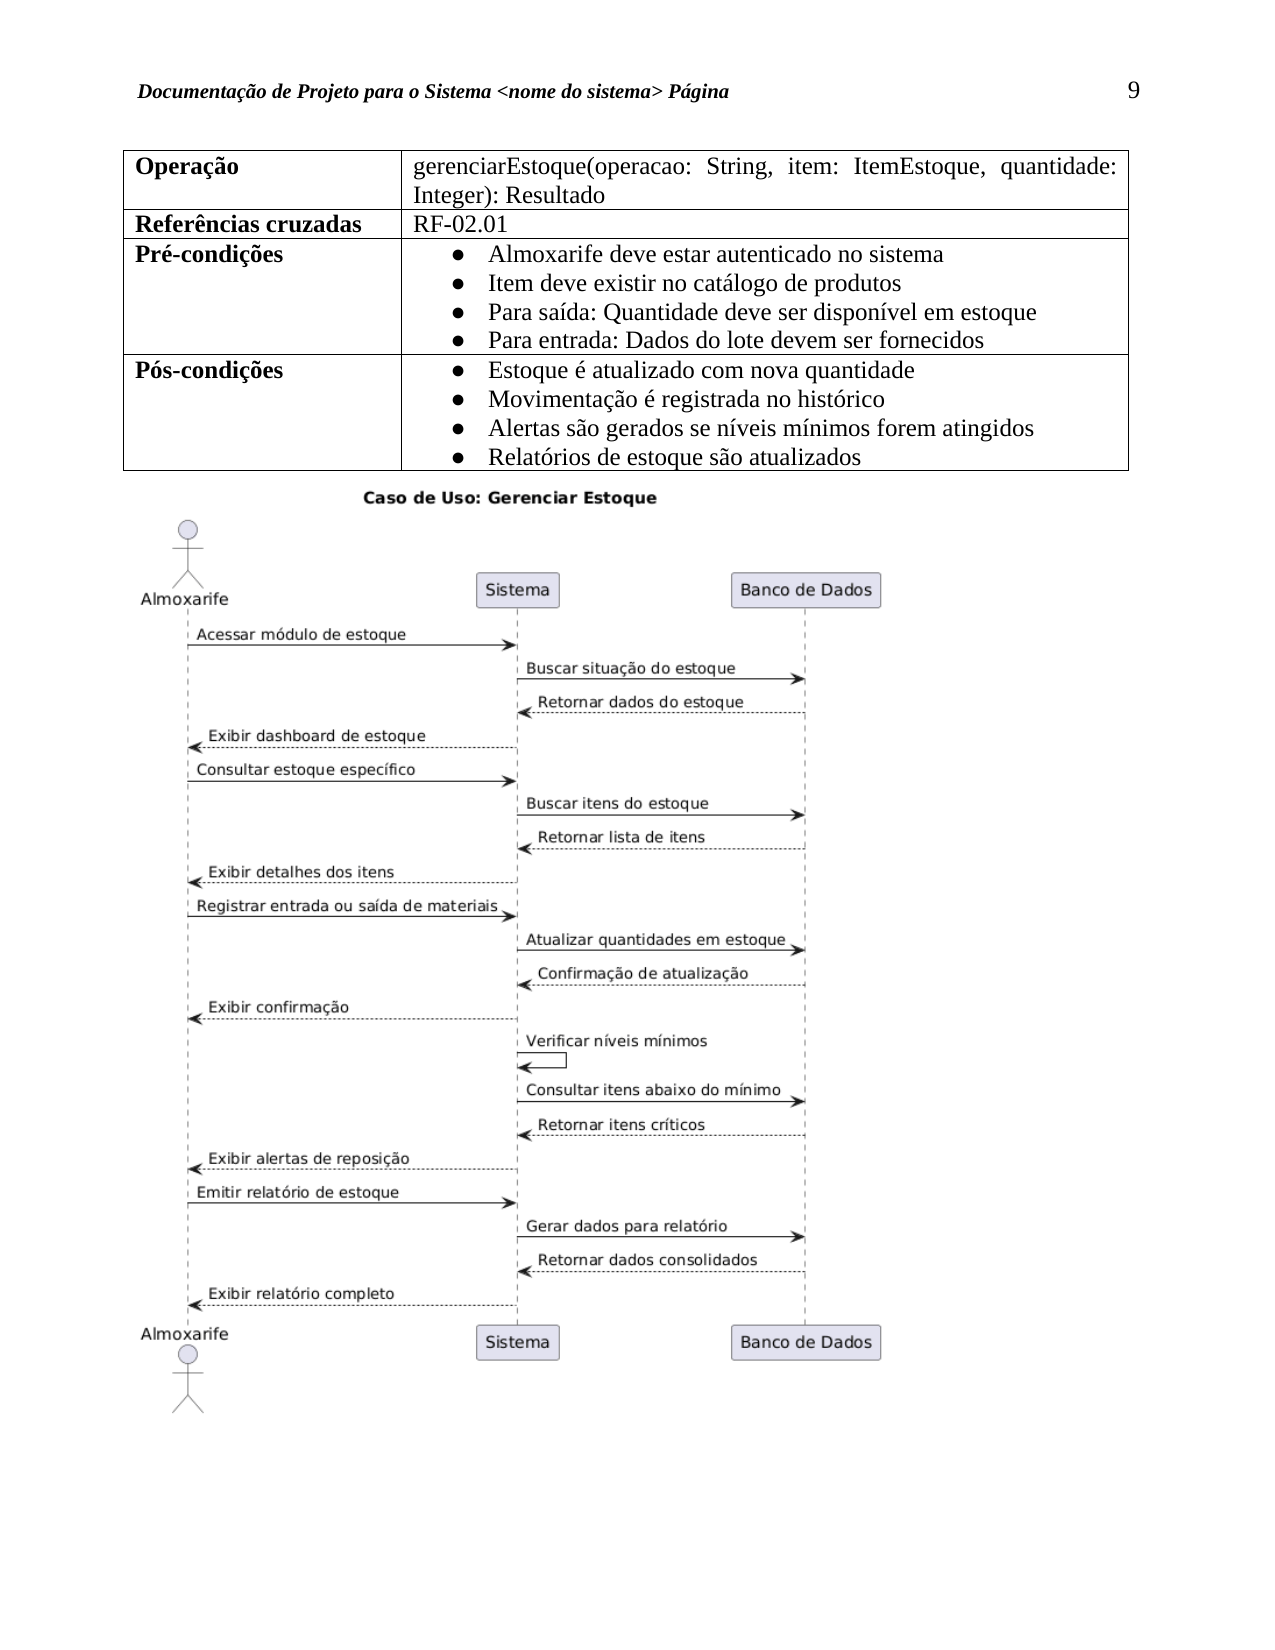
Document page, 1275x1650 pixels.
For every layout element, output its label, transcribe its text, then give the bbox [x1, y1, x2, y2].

table_cell RF-02.01 [402, 210, 1128, 238]
table_cell Referências cruzadas [124, 210, 401, 238]
table_cell Pós-condições [124, 355, 401, 470]
table_cell gerenciarEstoque(operacao: String, item: ItemEstoque, quantidade: Integer): Resultado [402, 151, 1128, 208]
table_cell Almoxarife deve estar autenticado no sistema Item deve existir no catálogo de produtos Para saída: Quantidade deve ser disponível em estoque Para entrada: Dados do lote devem ser fornecidos [402, 239, 1128, 354]
table_cell Operação [124, 151, 401, 208]
picture [135, 471, 886, 1419]
table_cell Pré-condições [124, 239, 401, 354]
table_cell Estoque é atualizado com nova quantidade Movimentação é registrada no histórico Alertas são gerados se níveis mínimos forem atingidos Relatórios de estoque são atualizados [402, 355, 1128, 470]
